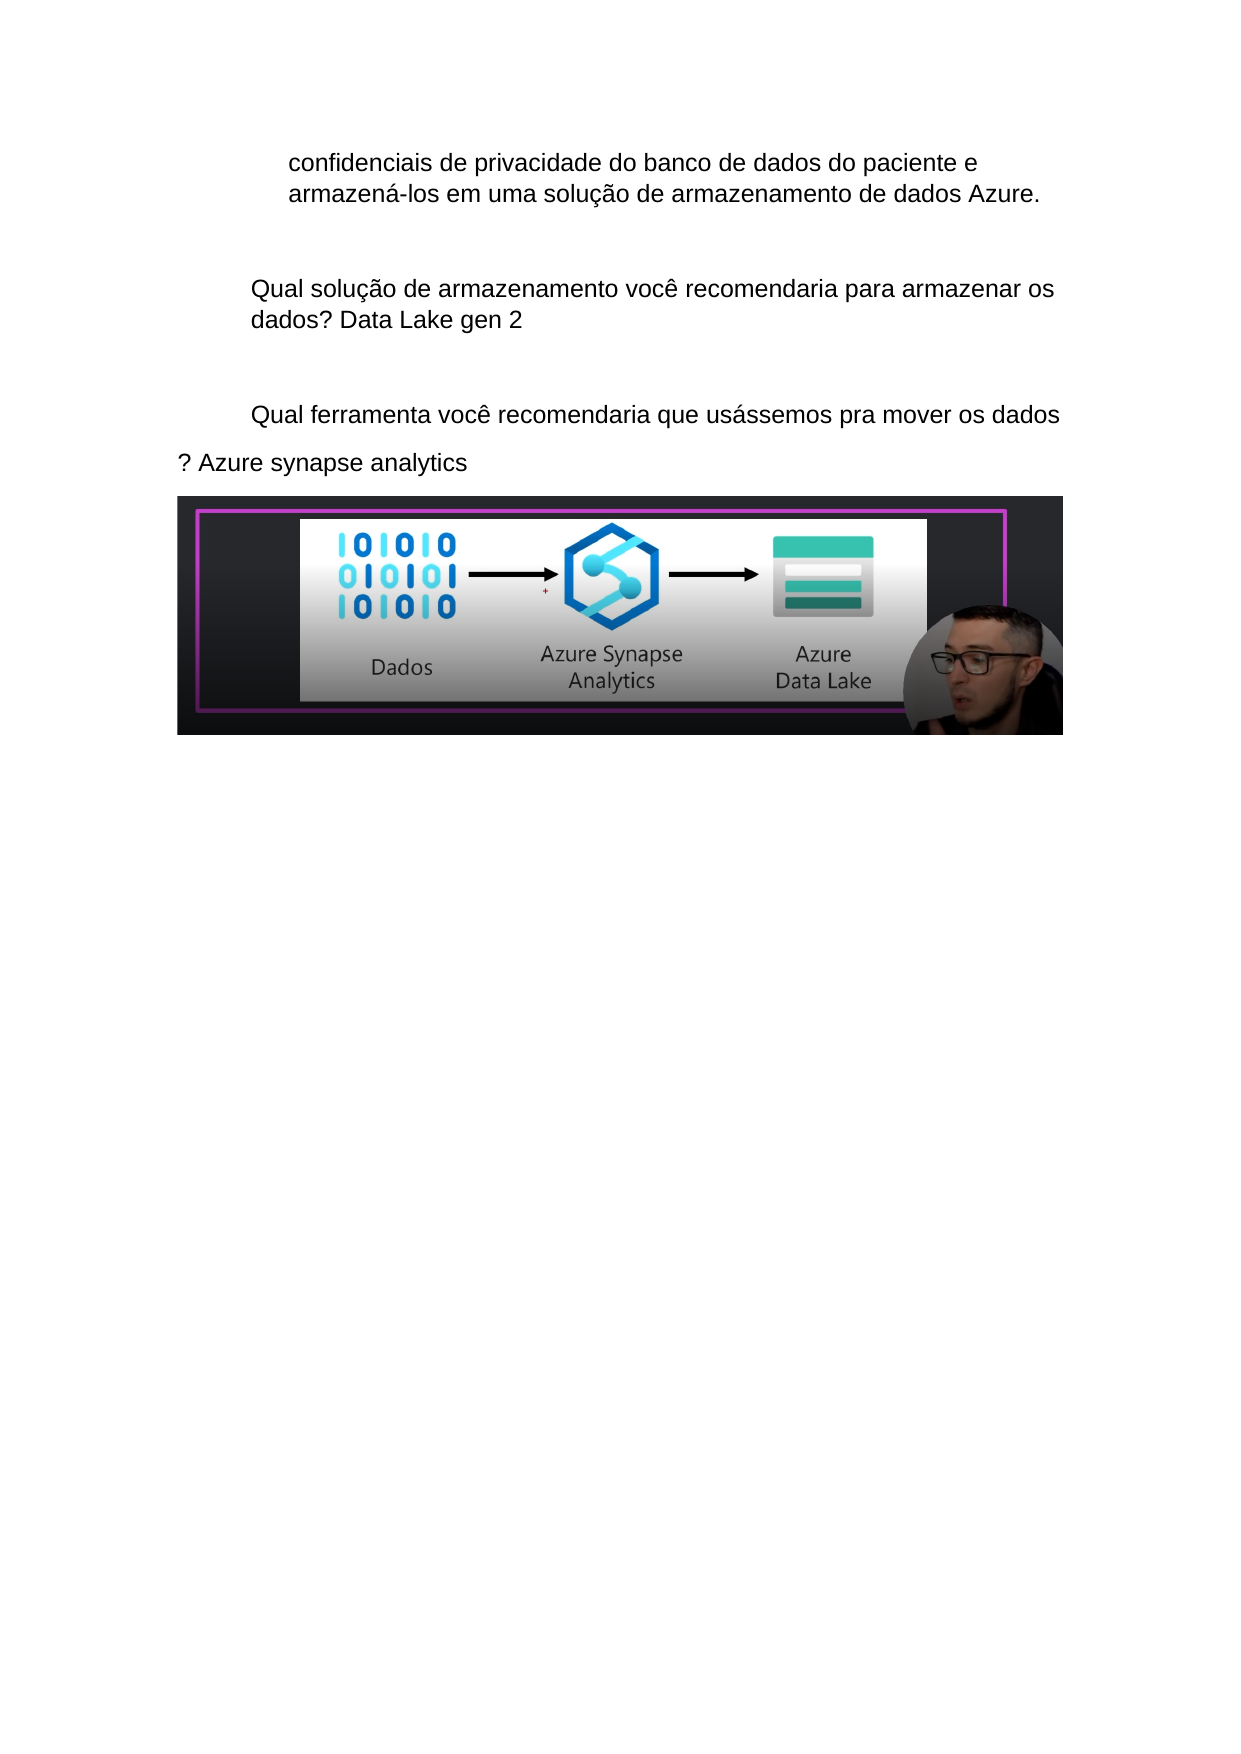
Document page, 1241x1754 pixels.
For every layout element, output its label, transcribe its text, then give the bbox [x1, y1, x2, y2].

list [251, 148, 1063, 207]
text Qual solução de armazenamento você recomendaria para armazenar os dados? Data Lake gen 2 [251, 274, 1063, 334]
text Qual ferramenta você recomendaria que usássemos pra mover os dados [177, 401, 1063, 429]
text ? Azure synapse analytics [177, 448, 1063, 477]
picture [177, 496, 1063, 735]
